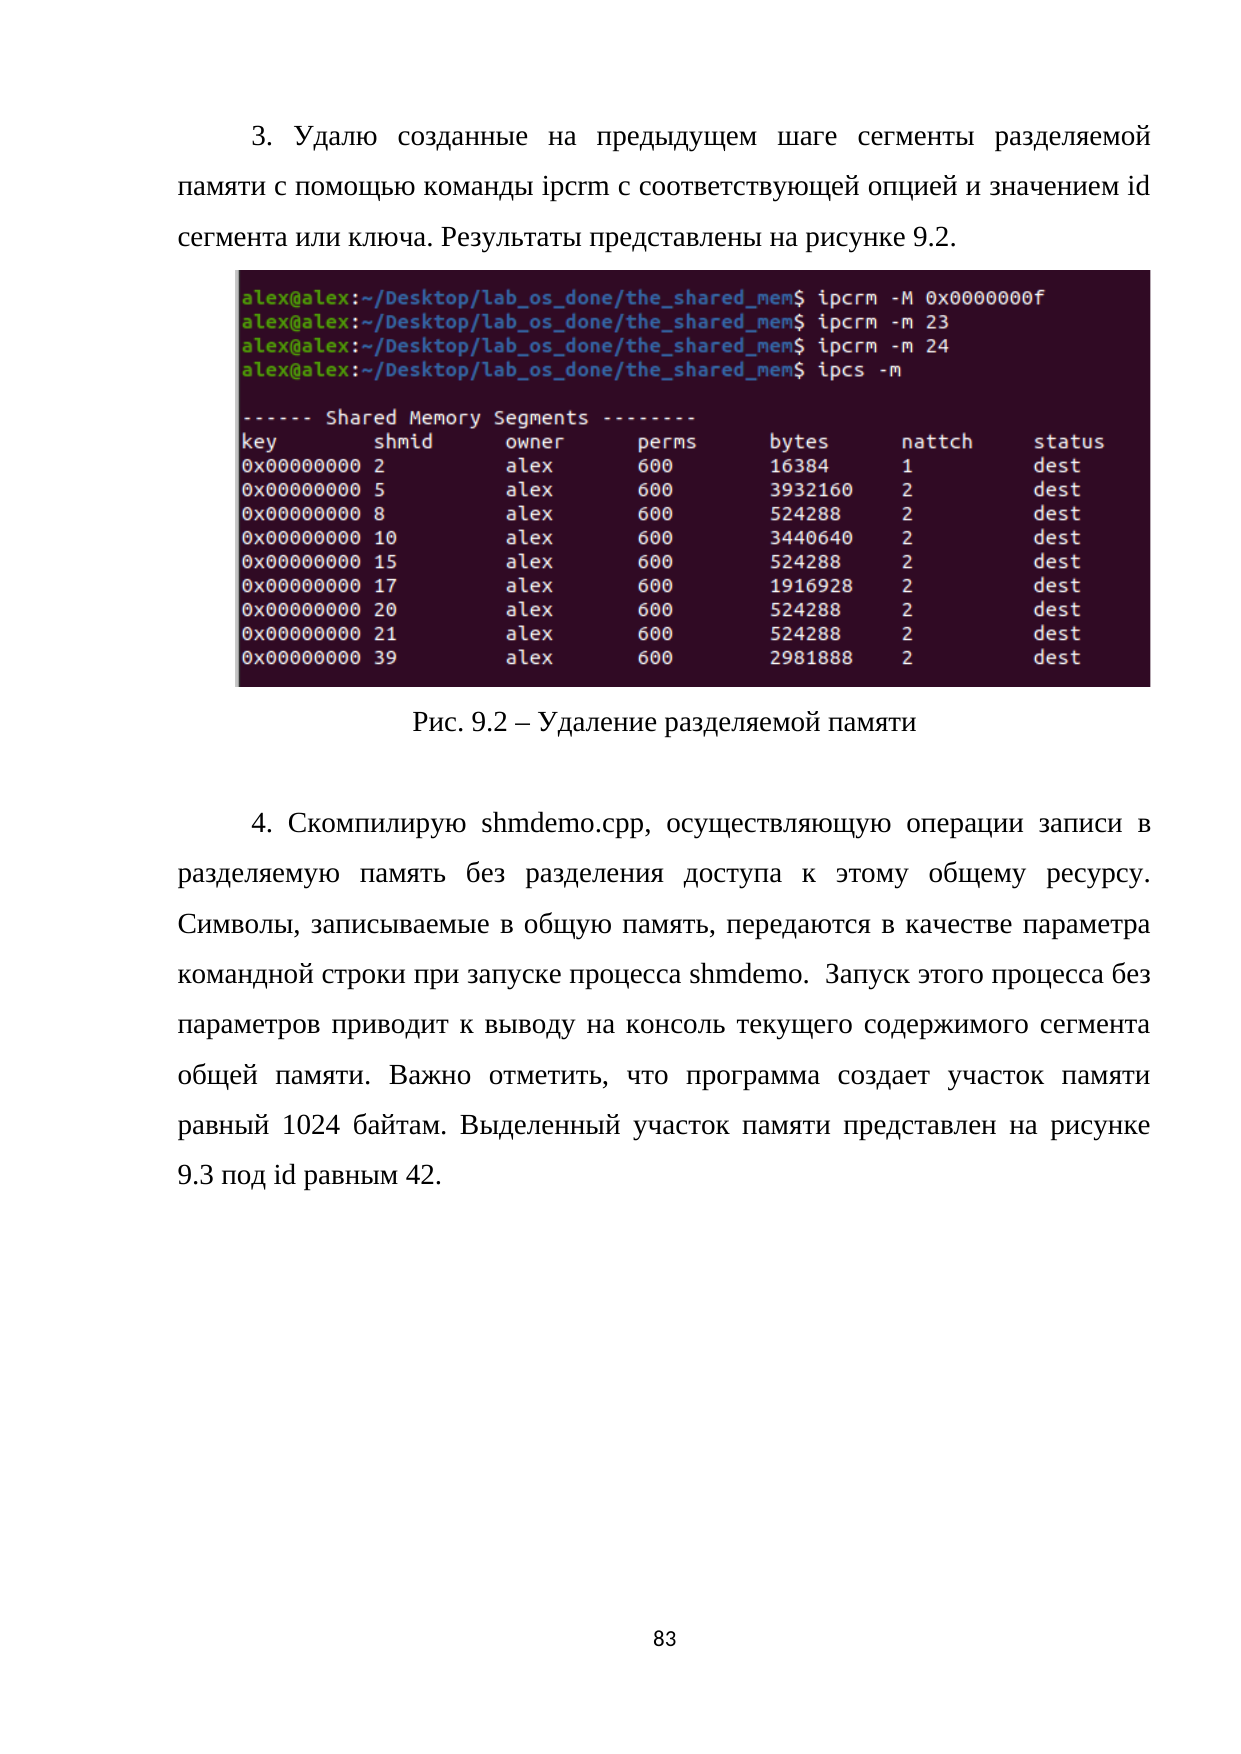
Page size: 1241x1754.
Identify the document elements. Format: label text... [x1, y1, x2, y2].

picture [235, 270, 1151, 687]
table_header Рис. 9.2 – Удаление разделяемой памяти [178, 270, 1151, 804]
text 3. Удалю созданные на предыдущем шаге сегменты разделяемой памяти с помощью команды ipcrm с соответствующей опцией и значением id сегмента или ключа. Результаты представлены на рисунке 9.2. [177, 118, 1152, 252]
text 4. Скомпилирую shmdemo.cpp, осуществляющую операции записи в разделяемую память без разделения доступа к этому общему ресурсу. Символы, записываемые в общую память, передаются в качестве параметра командной строки при запуске процесса shmdemo. Запуск этого процесса без параметров приводит к выводу на консоль текущего содержимого сегмента общей памяти. Важно отметить, что программа создает участок памяти равный 1024 байтам. Выделенный участок памяти представлен на рисунке 9.3 под id равным 42. [177, 805, 1152, 1191]
